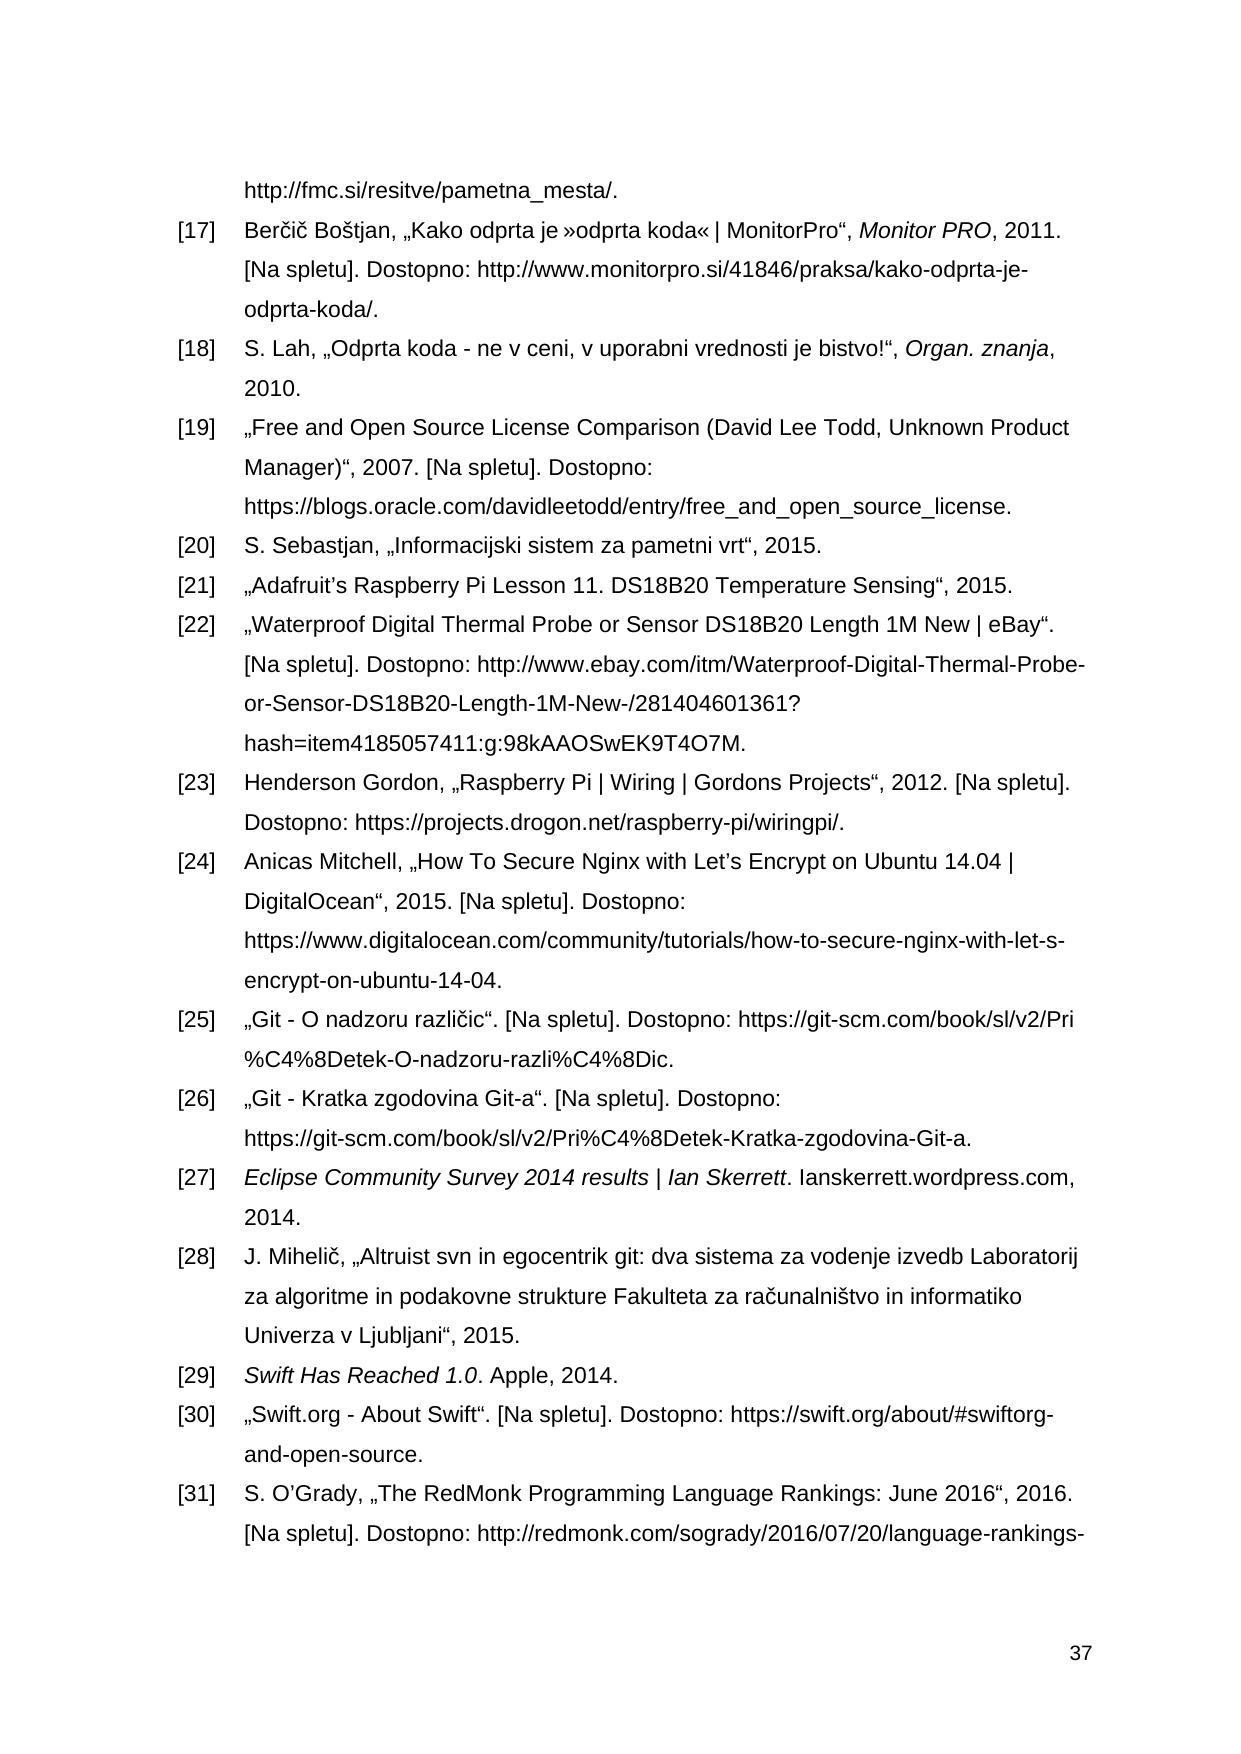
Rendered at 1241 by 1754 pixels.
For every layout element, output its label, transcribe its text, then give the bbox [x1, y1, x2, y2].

text [24] Anicas Mitchell, „How To Secure Nginx with Let’s Encrypt on Ubuntu 14.04 | DigitalOcean“, 2015. [Na spletu]. Dostopno: https://www.digitalocean.com/community/tutorials/how-to-secure-nginx-with-let-s-encrypt-on-ubuntu-14-04. [177, 848, 1092, 993]
text [18] S. Lah, „Odprta koda - ne v ceni, v uporabni vrednosti je bistvo!“, Organ. znanja, 2010. [177, 335, 1092, 401]
text [30] „Swift.org - About Swift“. [Na spletu]. Dostopno: https://swift.org/about/#swiftorg-and-open-source. [177, 1401, 1092, 1467]
text [28] J. Mihelič, „Altruist svn in egocentrik git: dva sistema za vodenje izvedb Laboratorij za algoritme in podakovne strukture Fakulteta za računalništvo in informatiko Univerza v Ljubljani“, 2015. [177, 1243, 1092, 1348]
text [20] S. Sebastjan, „Informacijski sistem za pametni vrt“, 2015. [177, 532, 1092, 559]
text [177, 1480, 1092, 1546]
text [27] Eclipse Community Survey 2014 results | Ian Skerrett. Ianskerrett.wordpress.com, 2014. [177, 1164, 1092, 1230]
text [19] „Free and Open Source License Comparison (David Lee Todd, Unknown Product Manager)“, 2007. [Na spletu]. Dostopno: https://blogs.oracle.com/davidleetodd/entry/free_and_open_source_license. [177, 414, 1092, 519]
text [177, 177, 1092, 203]
text [22] „Waterproof Digital Thermal Probe or Sensor DS18B20 Length 1M New | eBay“. [Na spletu]. Dostopno: http://www.ebay.com/itm/Waterproof-Digital-Thermal-Probe-or-Sensor-DS18B20-Length-1M-New-/281404601361?hash=item4185057411:g:98kAAOSwEK9T4O7M. [177, 611, 1092, 756]
text [29] Swift Has Reached 1.0. Apple, 2014. [177, 1362, 1092, 1388]
text [25] „Git - O nadzoru različic“. [Na spletu]. Dostopno: https://git-scm.com/book/sl/v2/Pri%C4%8Detek-O-nadzoru-razli%C4%8Dic. [177, 1006, 1092, 1072]
text [17] Berčič Boštjan, „Kako odprta je »odprta koda« | MonitorPro“, Monitor PRO, 2011. [Na spletu]. Dostopno: http://www.monitorpro.si/41846/praksa/kako-odprta-je-odprta-koda/. [177, 217, 1092, 322]
text [23] Henderson Gordon, „Raspberry Pi | Wiring | Gordons Projects“, 2012. [Na spletu]. Dostopno: https://projects.drogon.net/raspberry-pi/wiringpi/. [177, 769, 1092, 835]
text [21] „Adafruit’s Raspberry Pi Lesson 11. DS18B20 Temperature Sensing“, 2015. [177, 572, 1092, 598]
text [26] „Git - Kratka zgodovina Git-a“. [Na spletu]. Dostopno: https://git-scm.com/book/sl/v2/Pri%C4%8Detek-Kratka-zgodovina-Git-a. [177, 1085, 1092, 1151]
